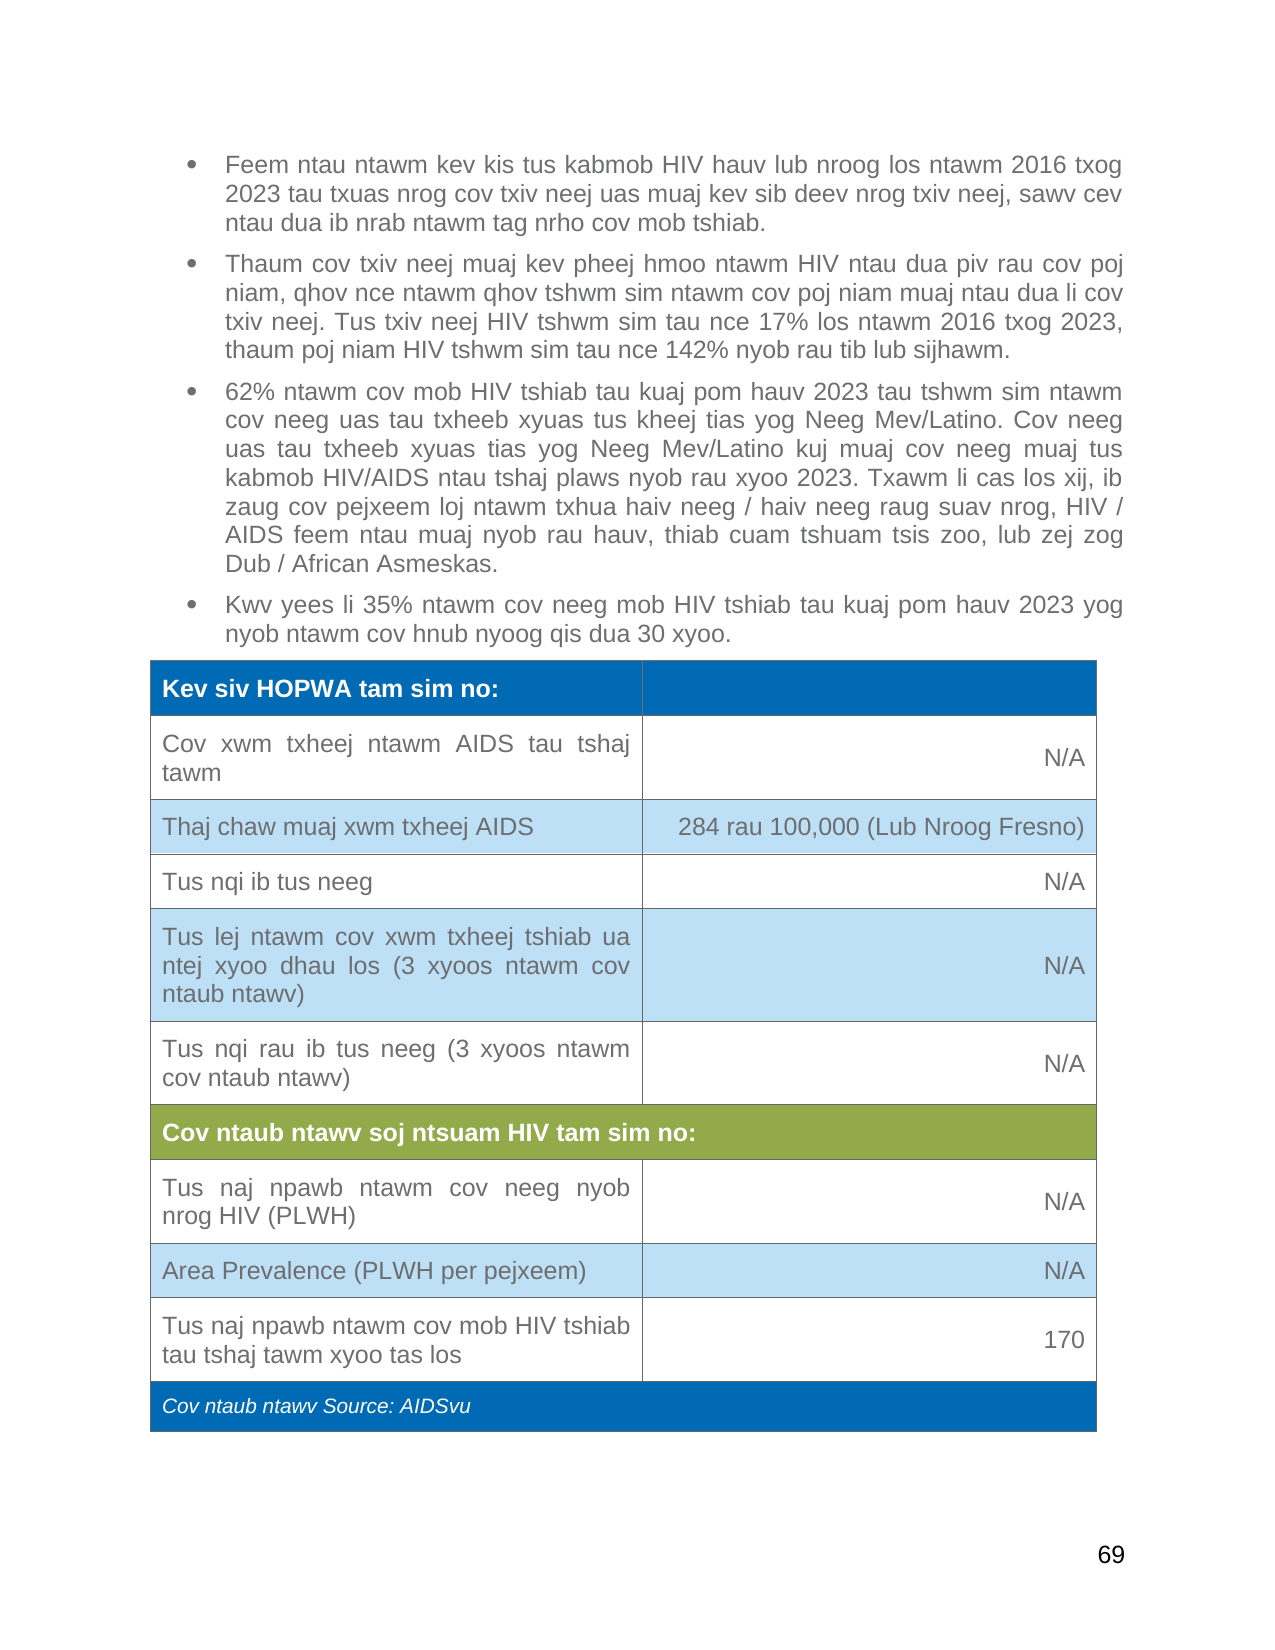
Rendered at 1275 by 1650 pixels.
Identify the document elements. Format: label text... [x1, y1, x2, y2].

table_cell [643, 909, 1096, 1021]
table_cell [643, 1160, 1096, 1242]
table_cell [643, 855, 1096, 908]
list Kwv yees li 35% ntawm cov neeg mob HIV tshiab tau kuaj pom hauv 2023 yog nyob ntawm cov hnub nyoog qis dua 30 xyoo. [187, 590, 1125, 648]
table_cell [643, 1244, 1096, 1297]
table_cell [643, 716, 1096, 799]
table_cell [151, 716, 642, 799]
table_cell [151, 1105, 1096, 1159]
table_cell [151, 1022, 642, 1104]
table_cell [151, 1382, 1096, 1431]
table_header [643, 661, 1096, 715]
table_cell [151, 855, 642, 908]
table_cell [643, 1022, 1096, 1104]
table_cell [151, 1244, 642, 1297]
list 62% ntawm cov mob HIV tshiab tau kuaj pom hauv 2023 tau tshwm sim ntawm cov neeg uas tau txheeb xyuas tus kheej tias yog Neeg Mev/Latino. Cov neeg uas tau txheeb xyuas tias yog Neeg Mev/Latino kuj muaj cov neeg muaj tus kabmob HIV/AIDS ntau tshaj plaws nyob rau xyoo 2023. Txawm li cas los xij, ib zaug cov pejxeem loj ntawm txhua haiv neeg / haiv neeg raug suav nrog, HIV / AIDS feem ntau muaj nyob rau hauv, thiab cuam tshuam tsis zoo, lub zej zog Dub / African Asmeskas. [187, 376, 1125, 578]
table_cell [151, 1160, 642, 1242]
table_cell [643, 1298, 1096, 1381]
list Thaum cov txiv neej muaj kev pheej hmoo ntawm HIV ntau dua piv rau cov poj niam, qhov nce ntawm qhov tshwm sim ntawm cov poj niam muaj ntau dua li cov txiv neej. Tus txiv neej HIV tshwm sim tau nce 17% los ntawm 2016 txog 2023, thaum poj niam HIV tshwm sim tau nce 142% nyob rau tib lub sijhawm. [187, 249, 1125, 364]
list Feem ntau ntawm kev kis tus kabmob HIV hauv lub nroog los ntawm 2016 txog 2023 tau txuas nrog cov txiv neej uas muaj kev sib deev nrog txiv neej, sawv cev ntau dua ib nrab ntawm tag nrho cov mob tshiab. [187, 150, 1125, 236]
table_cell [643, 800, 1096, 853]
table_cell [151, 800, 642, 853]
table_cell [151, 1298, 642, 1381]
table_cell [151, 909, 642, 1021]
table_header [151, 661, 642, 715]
